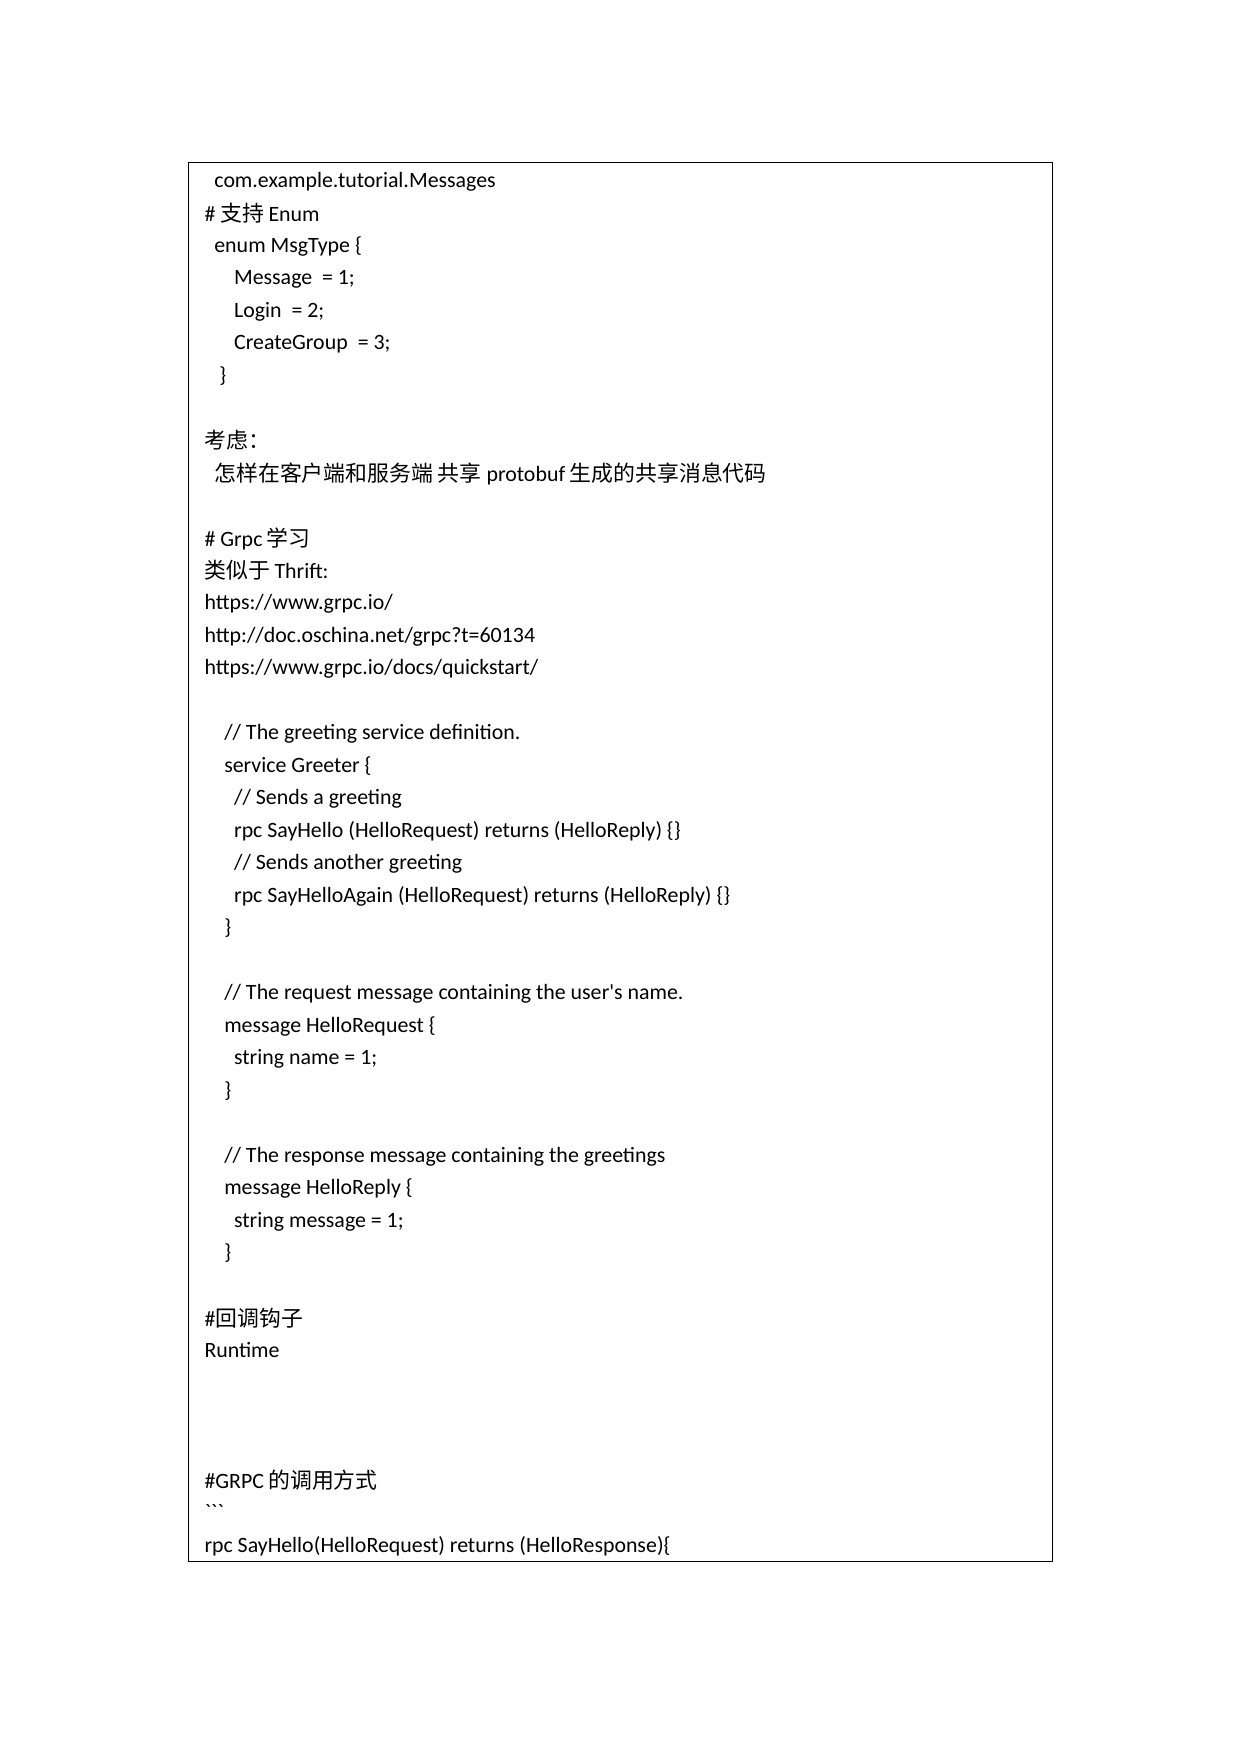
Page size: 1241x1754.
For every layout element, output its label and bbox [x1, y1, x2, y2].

table_header [189, 163, 1052, 1561]
